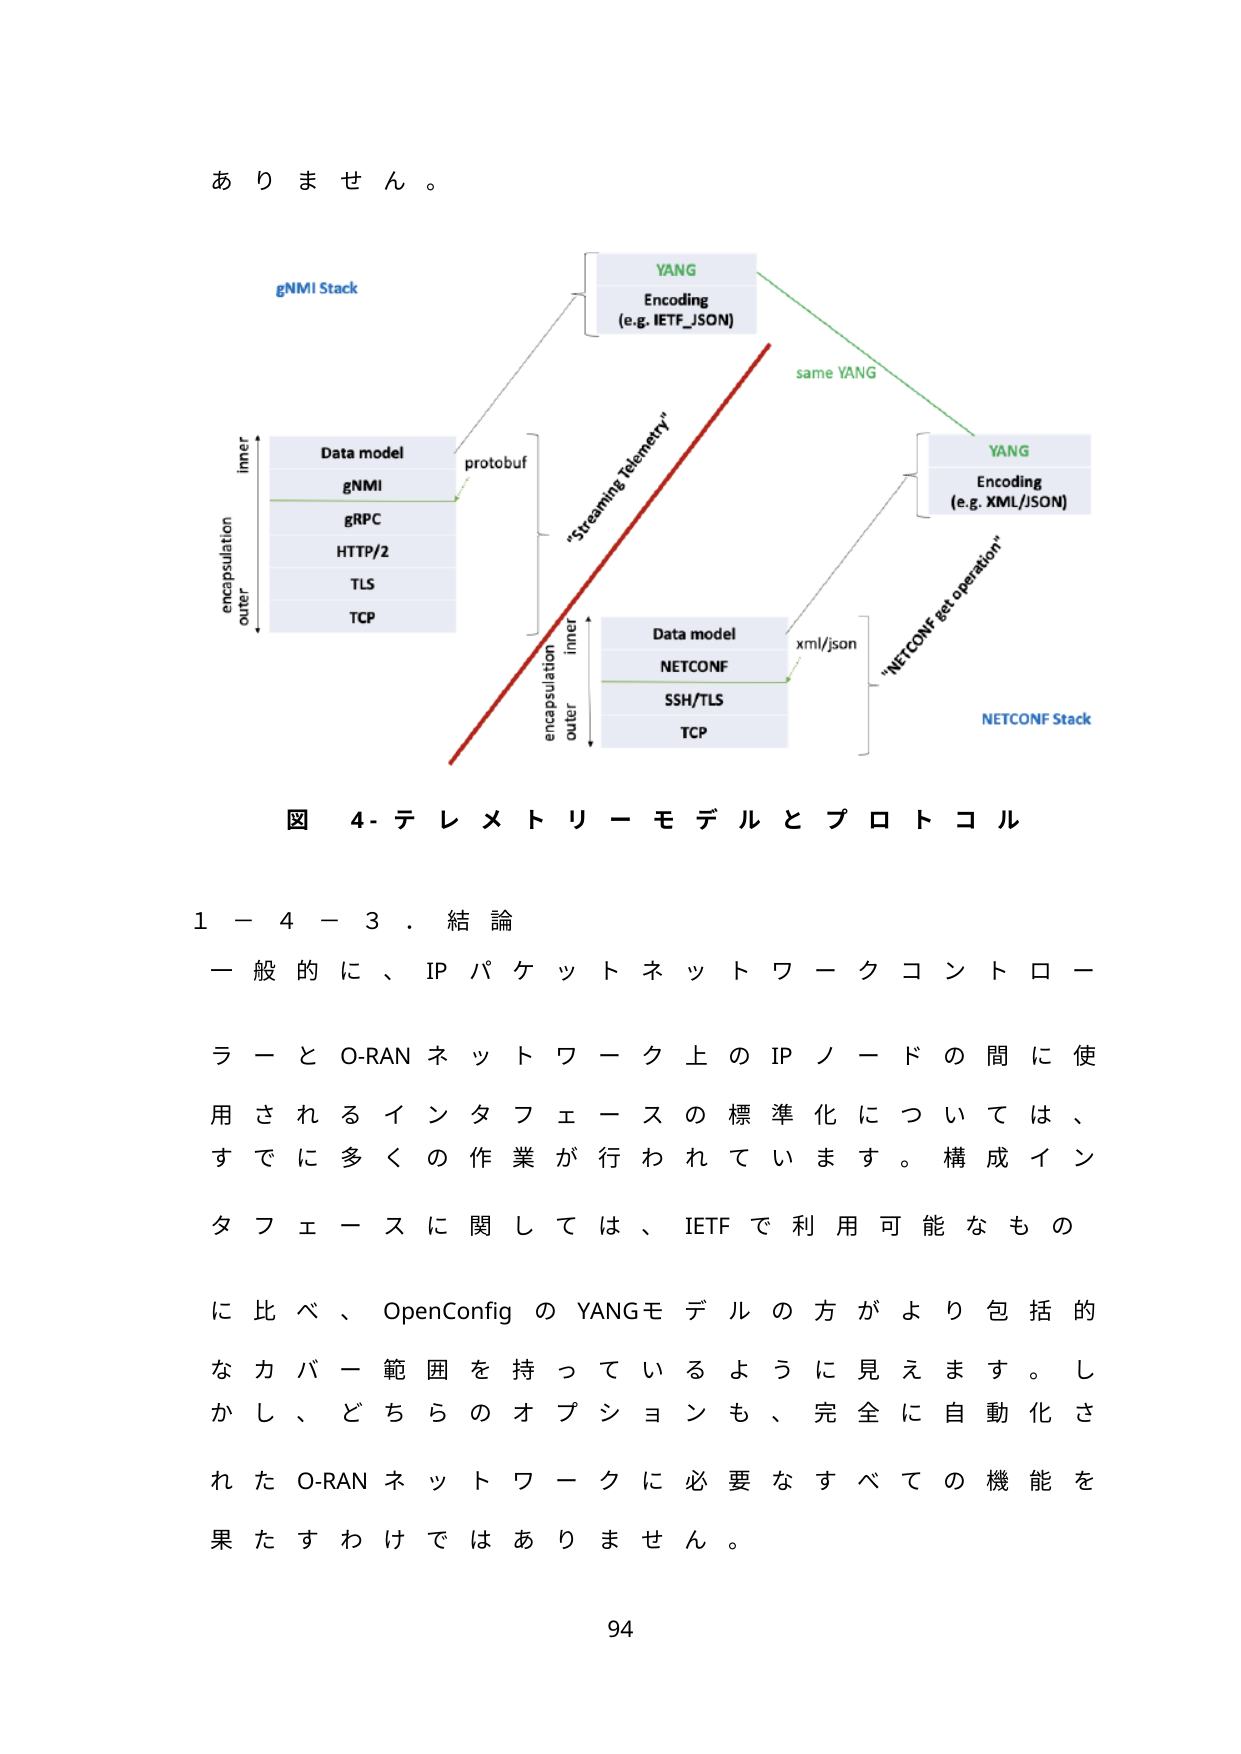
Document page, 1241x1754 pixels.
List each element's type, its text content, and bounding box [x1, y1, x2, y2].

picture [210, 247, 1134, 772]
text 一般的に、IPパケットネットワークコントローラーとO-RANネットワーク上のIPノードの間に使用されるインタフェースの標準化については、すでに多くの作業が行われています。構成インタフェースに関しては、IETFで利用可能なものに比べ、OpenConfigのYANGモデルの方がより包括的なカバー範囲を持っているように見えます。しかし、どちらのオプションも、完全に自動化されたO-RANネットワークに必要なすべての機能を果たすわけではありません。 [198, 936, 1116, 1555]
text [198, 162, 1116, 196]
text 図 4 - テレメトリーモデルとプロトコル [198, 785, 1116, 852]
text １－４－３．結論 [168, 903, 1116, 936]
